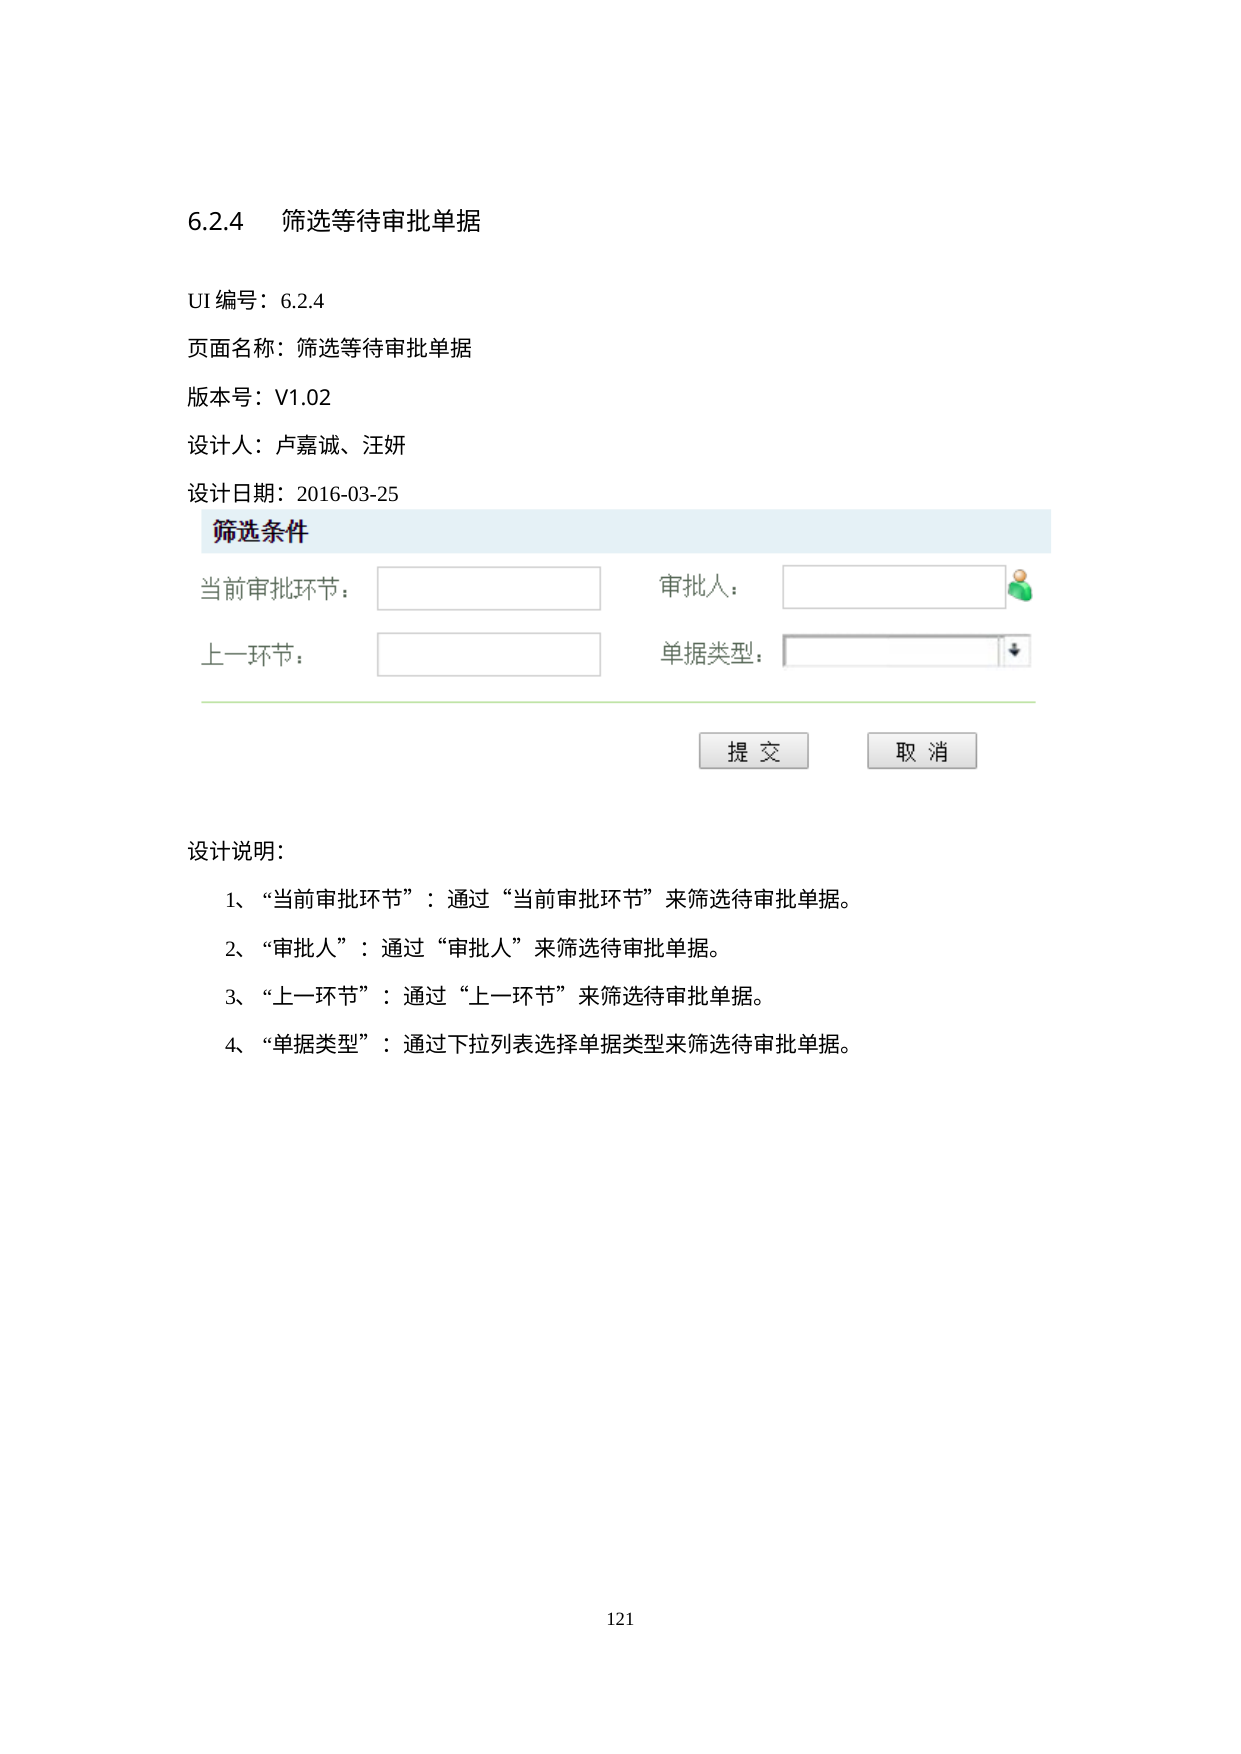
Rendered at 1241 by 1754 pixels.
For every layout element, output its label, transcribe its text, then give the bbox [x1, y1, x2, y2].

list “审批人”：通过“审批人”来筛选待审批单据。 [225, 930, 1053, 963]
text 设计日期：2016-03-25 [187, 476, 1053, 508]
list “单据类型”：通过下拉列表选择单据类型来筛选待审批单据。 [225, 1027, 1053, 1059]
text 版本号：V1.02 [187, 379, 1053, 412]
text 设计说明： [187, 833, 1053, 866]
picture [187, 508, 1052, 803]
list “上一环节”：通过“上一环节”来筛选待审批单据。 [225, 978, 1053, 1011]
subtitle 筛选等待审批单据 [187, 187, 1053, 252]
text 页面名称：筛选等待审批单据 [187, 331, 1053, 363]
text 设计人：卢嘉诚、汪妍 [187, 428, 1053, 460]
text UI编号：6.2.4 [187, 283, 1053, 315]
list “当前审批环节”：通过“当前审批环节”来筛选待审批单据。 [225, 882, 1053, 914]
